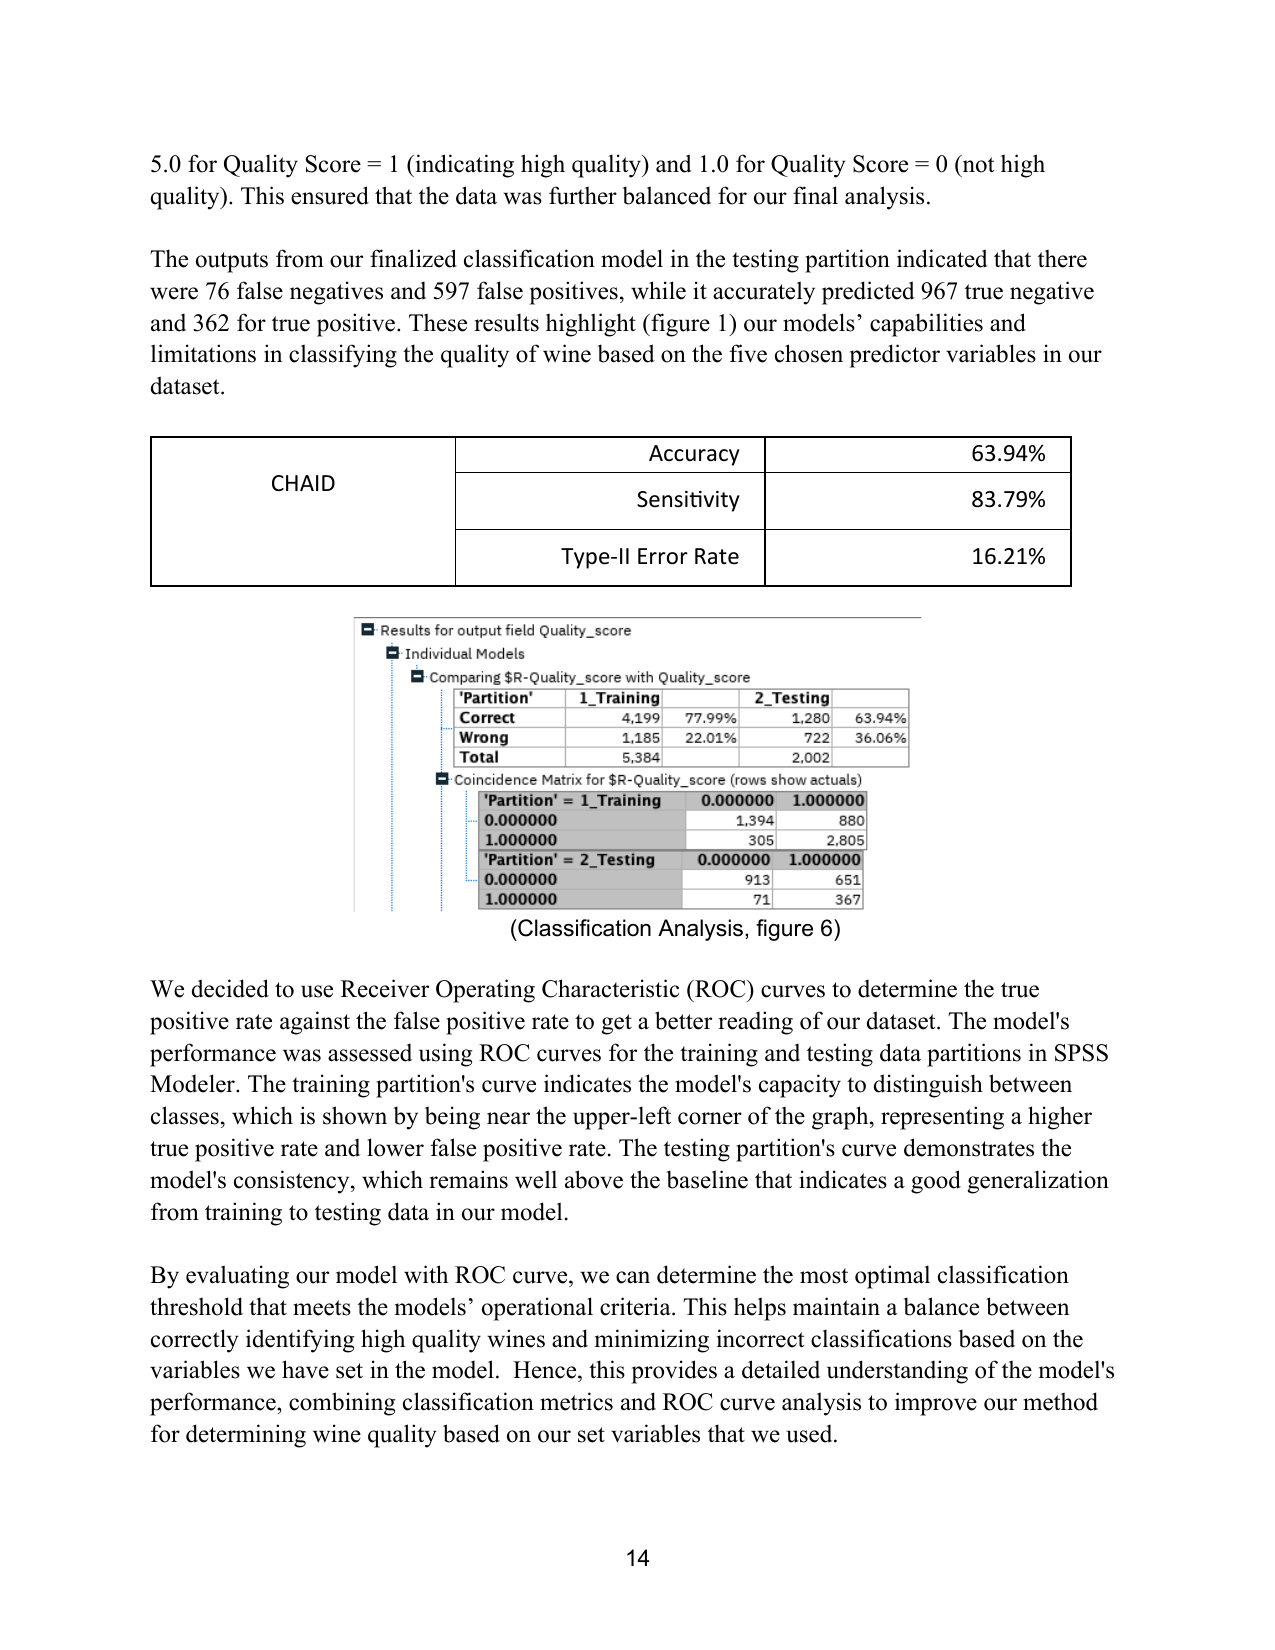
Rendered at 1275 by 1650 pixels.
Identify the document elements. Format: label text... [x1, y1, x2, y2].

text The outputs from our finalized classification model in the testing partition indicated that there were 76 false negatives and 597 false positives, while it accurately predicted 967 true negative and 362 for true positive. These results highlight (figure 1) our models’ capabilities and limitations in classifying the quality of wine based on the five chosen predictor variables in our dataset. [150, 245, 1125, 400]
table_cell 83.79% [766, 473, 1070, 529]
picture [353, 617, 922, 912]
table_cell 16.21% [766, 530, 1070, 585]
table_cell Type-II Error Rate [456, 530, 764, 585]
table_header Accuracy [456, 438, 764, 472]
table_header 63.94% [766, 438, 1070, 472]
text By evaluating our model with ROC curve, we can determine the most optimal classification threshold that meets the models’ operational criteria. This helps maintain a balance between correctly identifying high quality wines and minimizing incorrect classifications based on the variables we have set in the model. Hence, this provides a detailed understanding of the model's performance, combining classification metrics and ROC curve analysis to improve our method for determining wine quality based on our set variables that we used. [150, 1261, 1125, 1448]
text (Classification Analysis, figure 6) [150, 915, 1125, 941]
table_header CHAID [152, 438, 455, 585]
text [150, 150, 1125, 209]
table_cell Sensitivity [456, 473, 764, 529]
text We decided to use Receiver Operating Characteristic (ROC) curves to determine the true positive rate against the false positive rate to get a better reading of our dataset. The model's performance was assessed using ROC curves for the training and testing data partitions in SPSS Modeler. The training partition's curve indicates the model's capacity to distinguish between classes, which is shown by being near the upper-left corner of the graph, representing a higher true positive rate and lower false positive rate. The testing partition's curve demonstrates the model's consistency, which remains well above the baseline that indicates a good generalization from training to testing data in our model. [150, 975, 1125, 1225]
